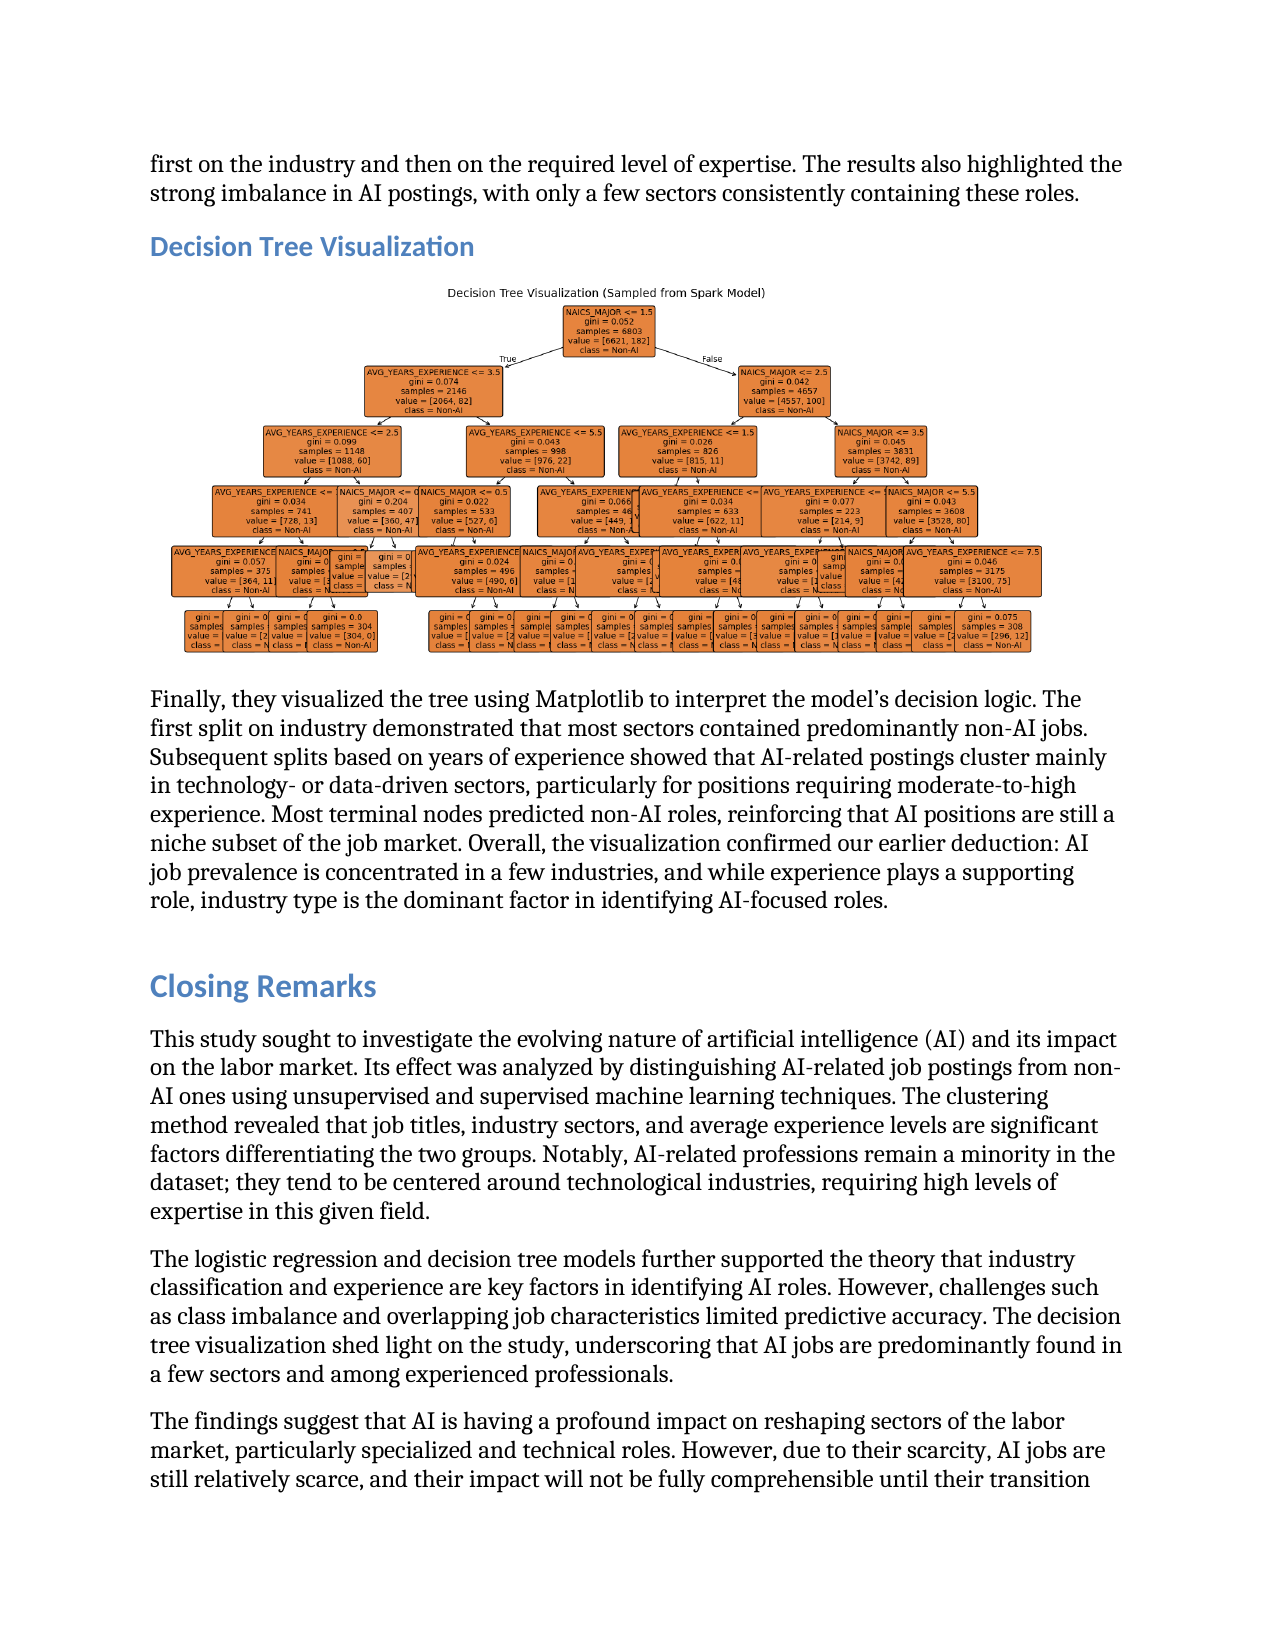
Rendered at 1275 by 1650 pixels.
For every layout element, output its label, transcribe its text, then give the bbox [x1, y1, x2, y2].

subtitle Closing Remarks [150, 965, 1125, 1006]
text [150, 1407, 1125, 1493]
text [150, 150, 1125, 207]
subtitle Decision Tree Visualization [150, 228, 1125, 264]
text This study sought to investigate the evolving nature of artificial intelligence (AI) and its impact on the labor market. Its effect was analyzed by distinguishing AI-related job postings from non-AI ones using unsupervised and supervised machine learning techniques. The clustering method revealed that job titles, industry sectors, and average experience levels are significant factors differentiating the two groups. Notably, AI-related professions remain a minority in the dataset; they tend to be centered around technological industries, requiring high levels of expertise in this given field. [150, 1024, 1125, 1226]
picture [168, 282, 1044, 667]
text The logistic regression and decision tree models further supported the theory that industry classification and experience are key factors in identifying AI roles. However, challenges such as class imbalance and overlapping job characteristics limited predictive accuracy. The decision tree visualization shed light on the study, underscoring that AI jobs are predominantly found in a few sectors and among experienced professionals. [150, 1244, 1125, 1388]
text Finally, they visualized the tree using Matplotlib to interpret the model’s decision logic. The first split on industry demonstrated that most sectors contained predominantly non-AI jobs. Subsequent splits based on years of experience showed that AI-related postings cluster mainly in technology- or data-driven sectors, particularly for positions requiring moderate-to-high experience. Most terminal nodes predicted non-AI roles, reinforcing that AI positions are still a niche subset of the job market. Overall, the visualization confirmed our earlier deduction: AI job prevalence is concentrated in a few industries, and while experience plays a supporting role, industry type is the dominant factor in identifying AI-focused roles. [150, 685, 1125, 915]
